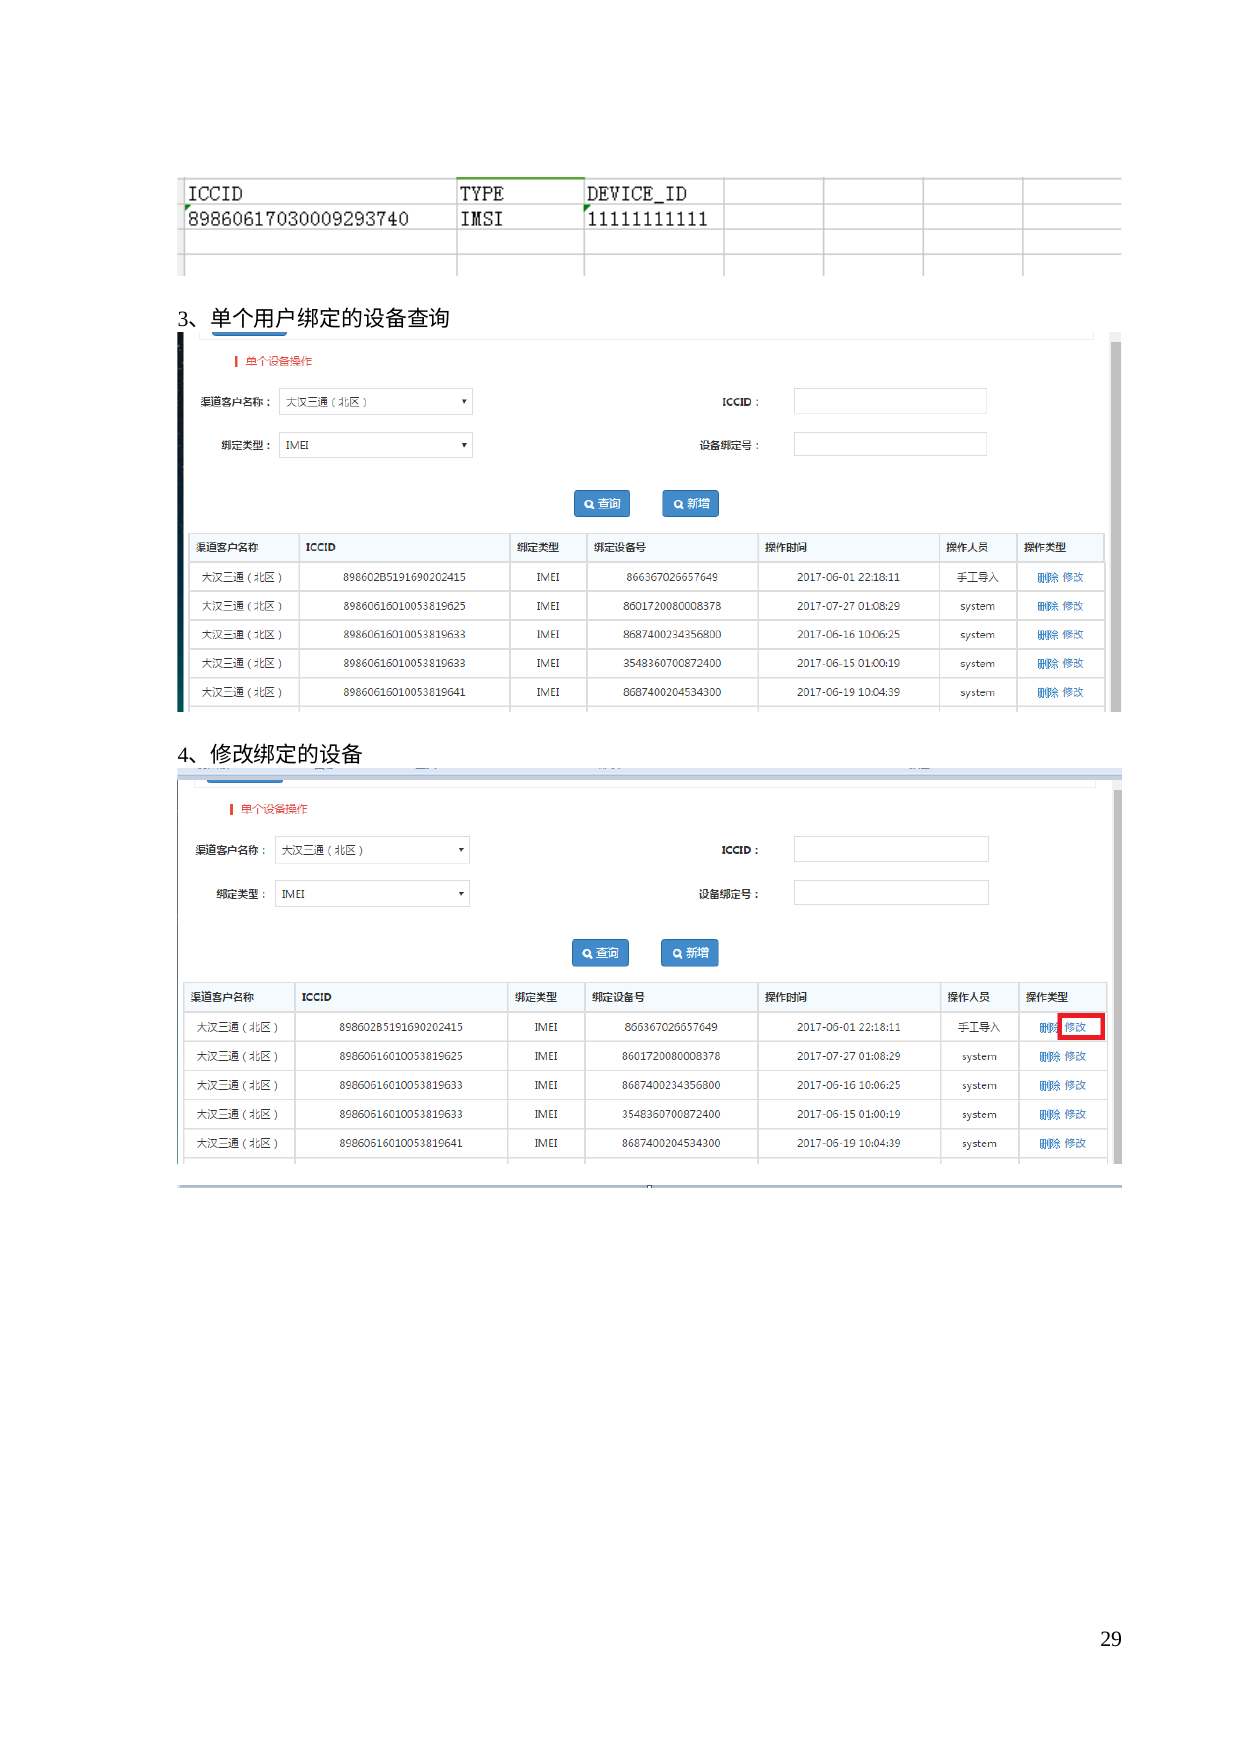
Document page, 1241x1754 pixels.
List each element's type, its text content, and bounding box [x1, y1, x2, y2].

picture [177, 332, 1122, 712]
list 单个用户绑定的设备查询 [177, 301, 1122, 332]
picture [177, 177, 1122, 276]
picture [177, 768, 1122, 1188]
list 修改绑定的设备 [177, 737, 1122, 768]
